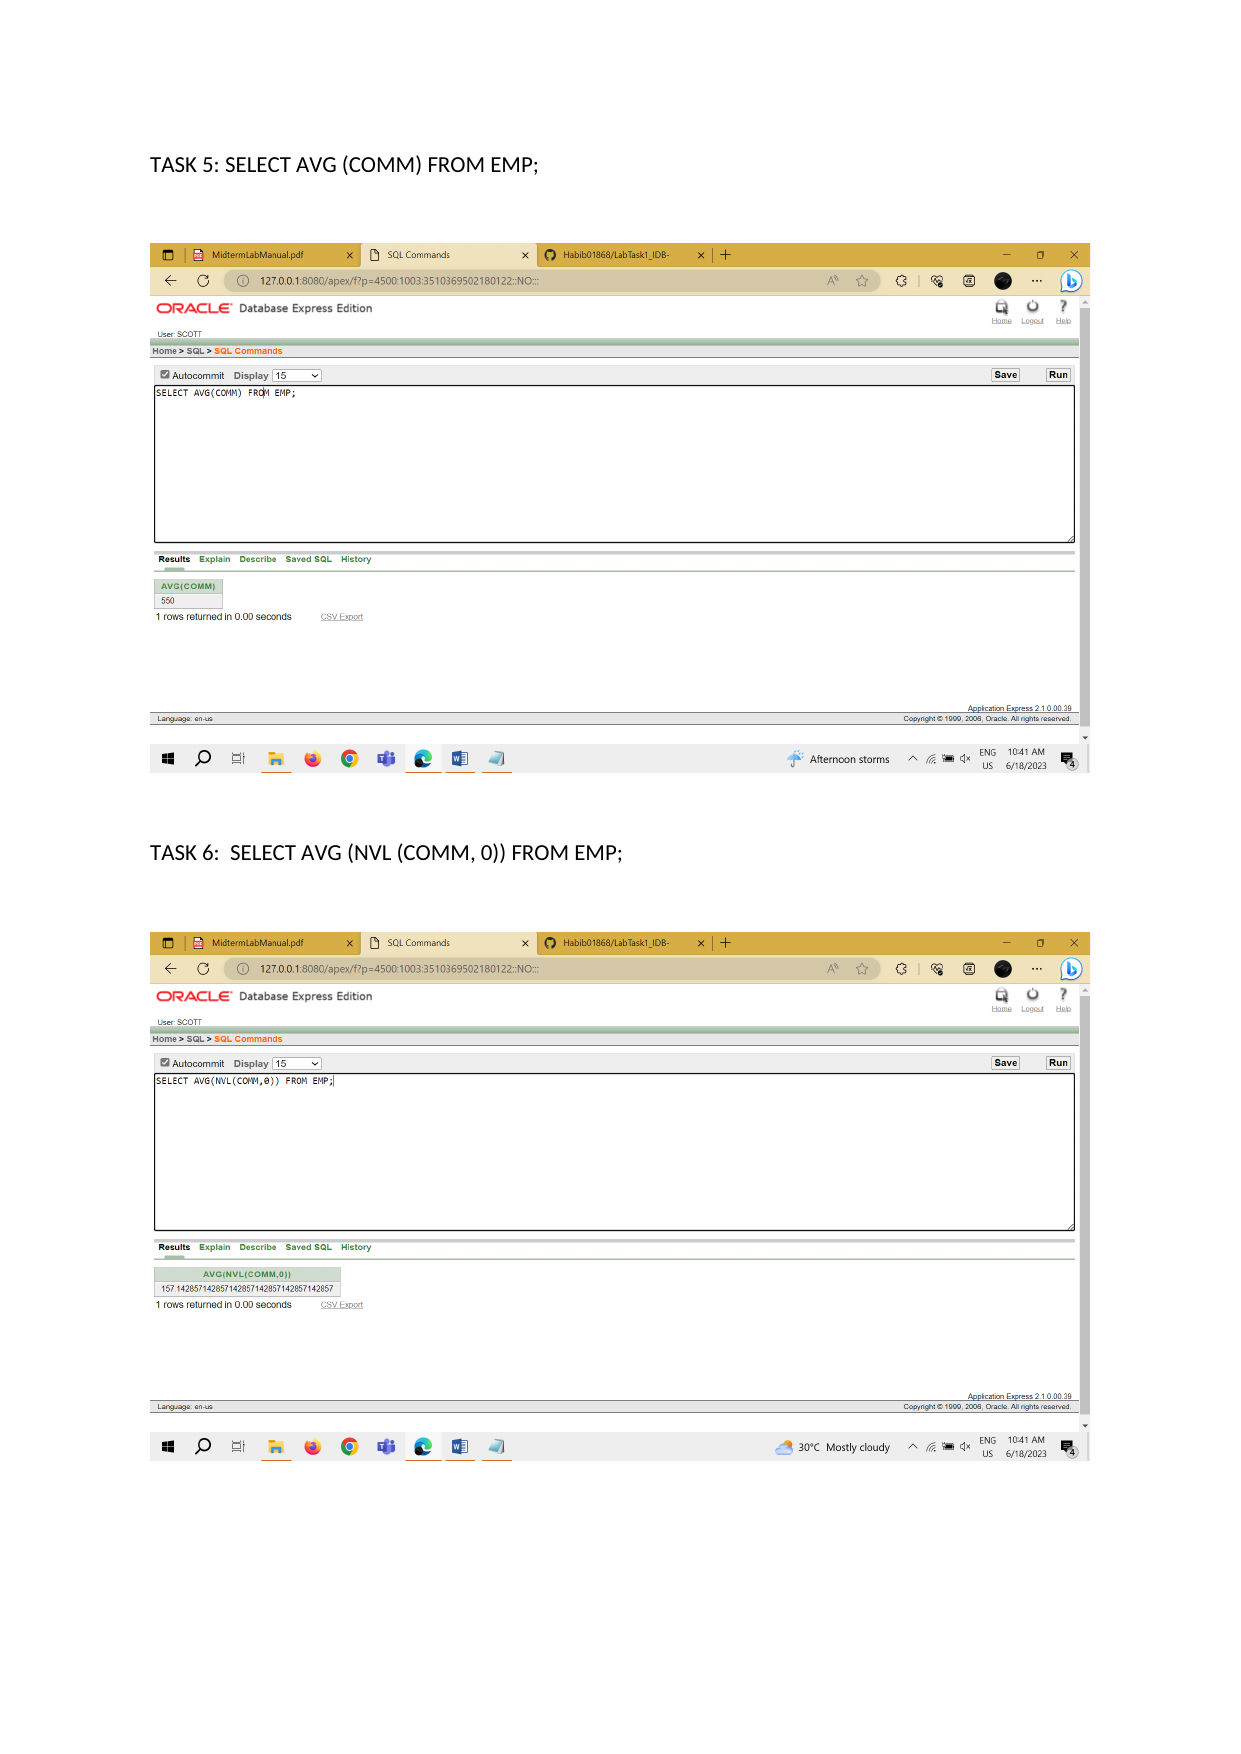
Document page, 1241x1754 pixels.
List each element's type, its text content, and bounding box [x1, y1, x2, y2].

picture [150, 243, 1091, 773]
picture [150, 932, 1091, 1461]
text TASK 6: SELECT AVG (NVL (COMM, 0)) FROM EMP; [150, 838, 1090, 866]
text TASK 5: SELECT AVG (COMM) FROM EMP; [150, 150, 1090, 178]
